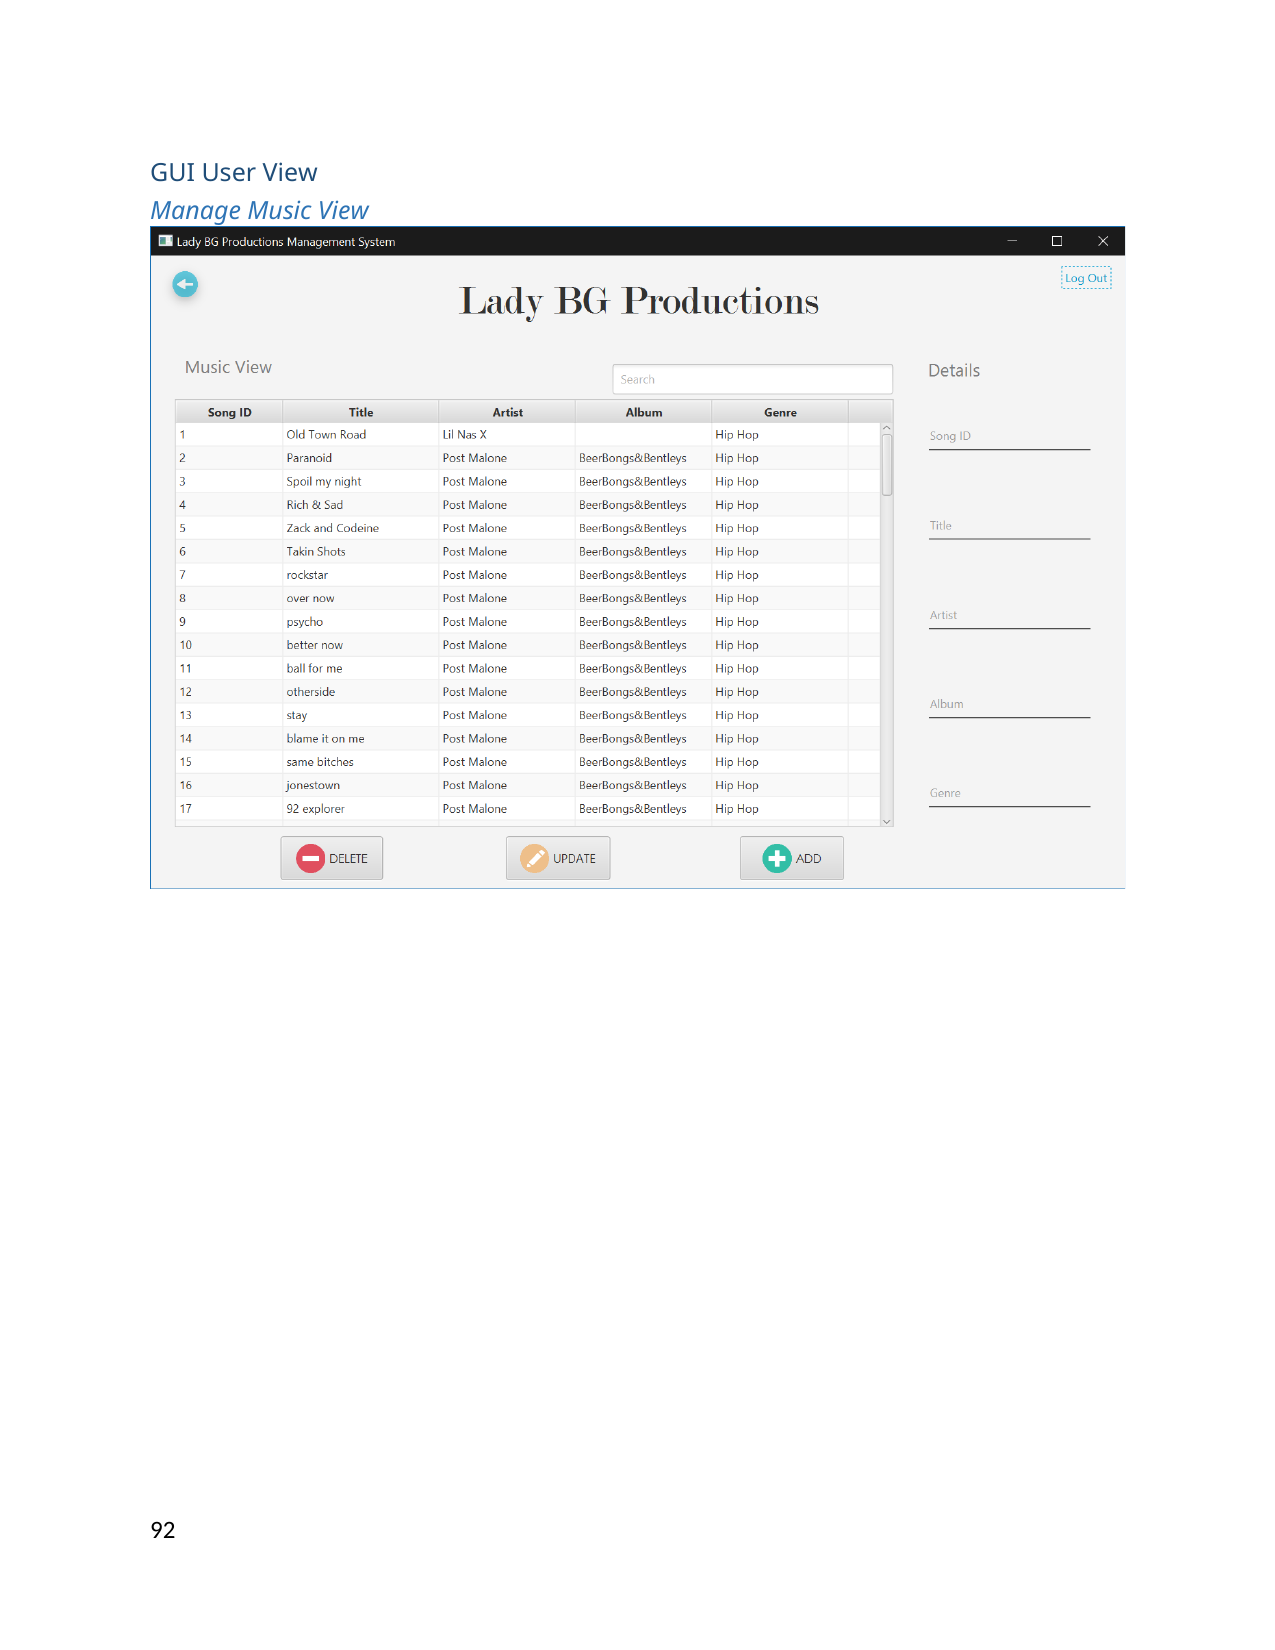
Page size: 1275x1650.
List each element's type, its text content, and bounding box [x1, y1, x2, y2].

subtitle Manage Music View [150, 192, 1125, 226]
picture [150, 226, 1125, 889]
subtitle GUI User View [150, 154, 1125, 188]
